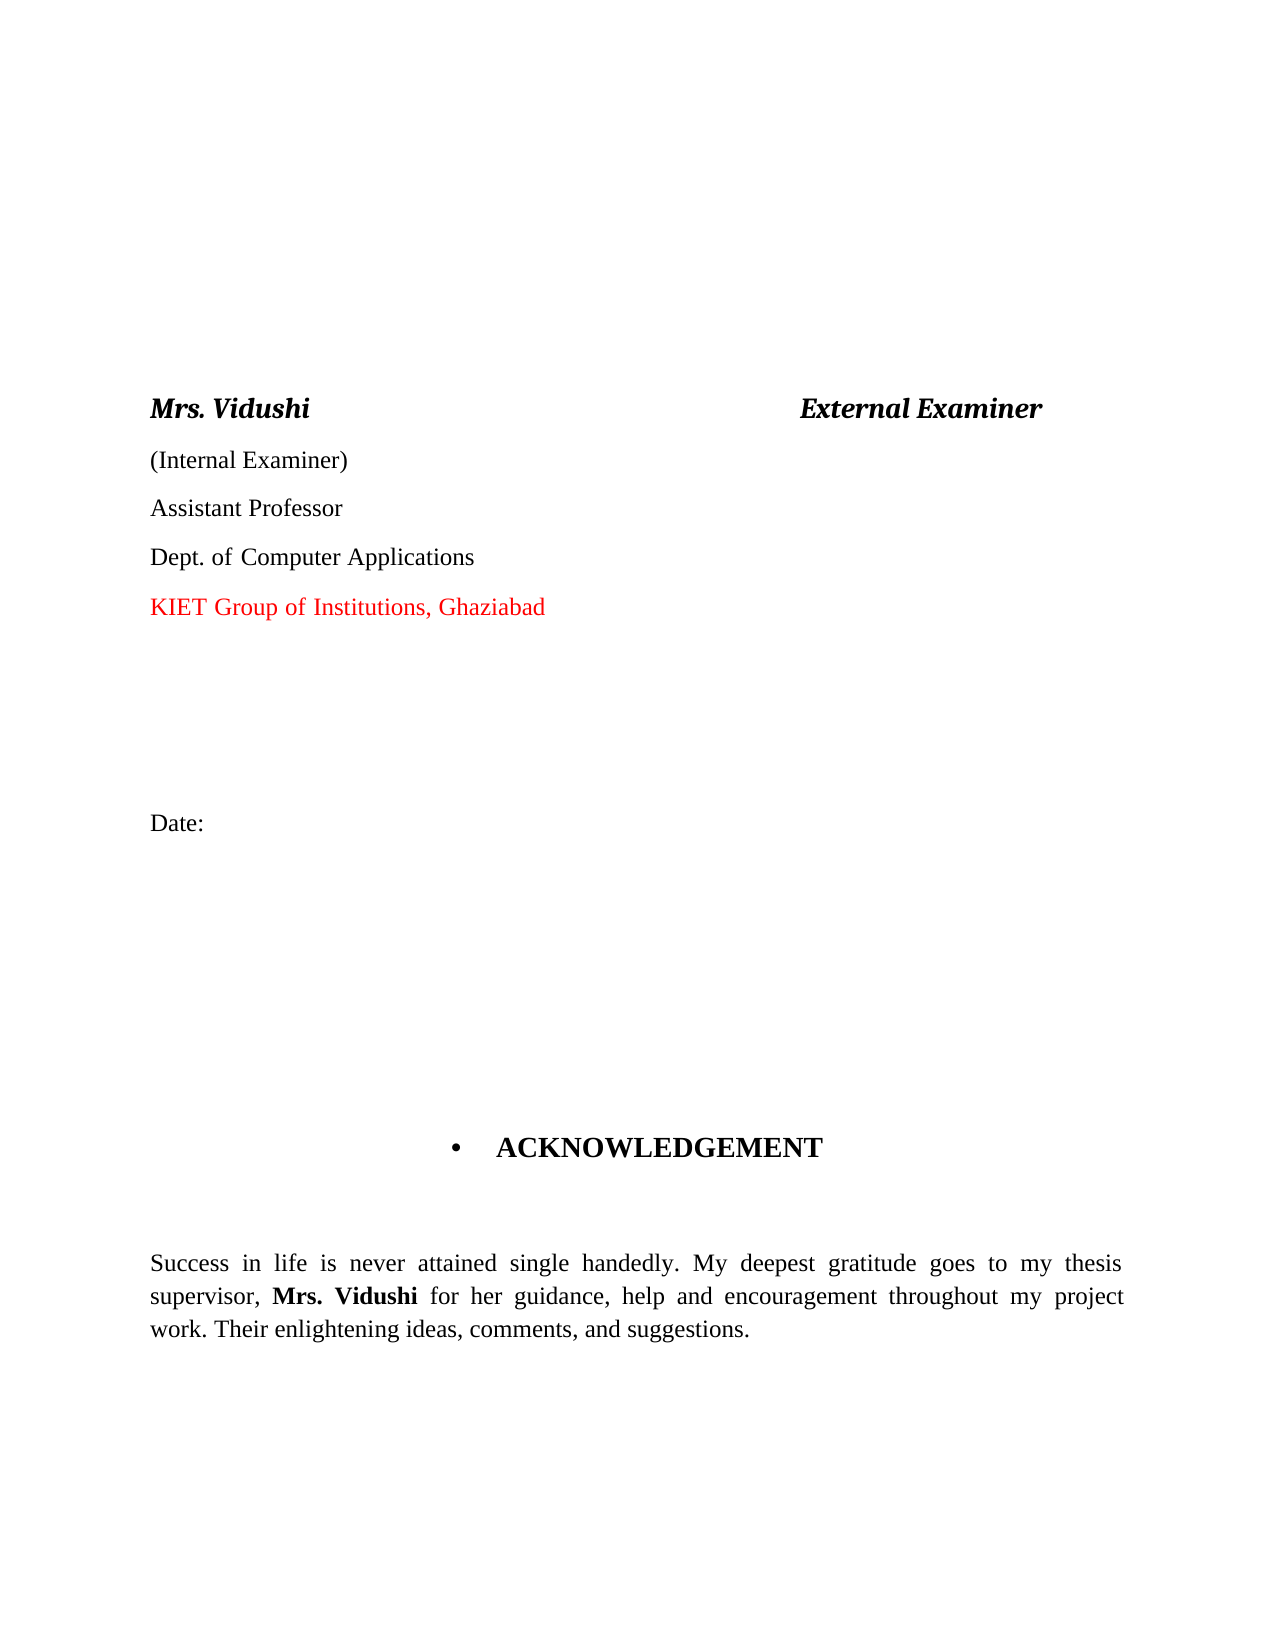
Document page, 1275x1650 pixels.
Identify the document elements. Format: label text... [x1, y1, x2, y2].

text (Internal Examiner) [150, 445, 1125, 474]
list ACKNOWLEDGEMENT [150, 1130, 1124, 1163]
text Date: [150, 808, 1125, 836]
text Assistant Professor [150, 493, 1125, 522]
text Dept. of Computer Applications [150, 542, 1125, 571]
text KIET Group of Institutions, Ghaziabad [150, 592, 1125, 621]
text Success in life is never attained single handedly. My deepest gratitude goes to my thesis supervisor, Mrs. Vidushi for her guidance, help and encouragement throughout my project work. Their enlightening ideas, comments, and suggestions. [150, 1248, 1124, 1343]
text Mrs. Vidushi External Examiner [150, 392, 1125, 425]
